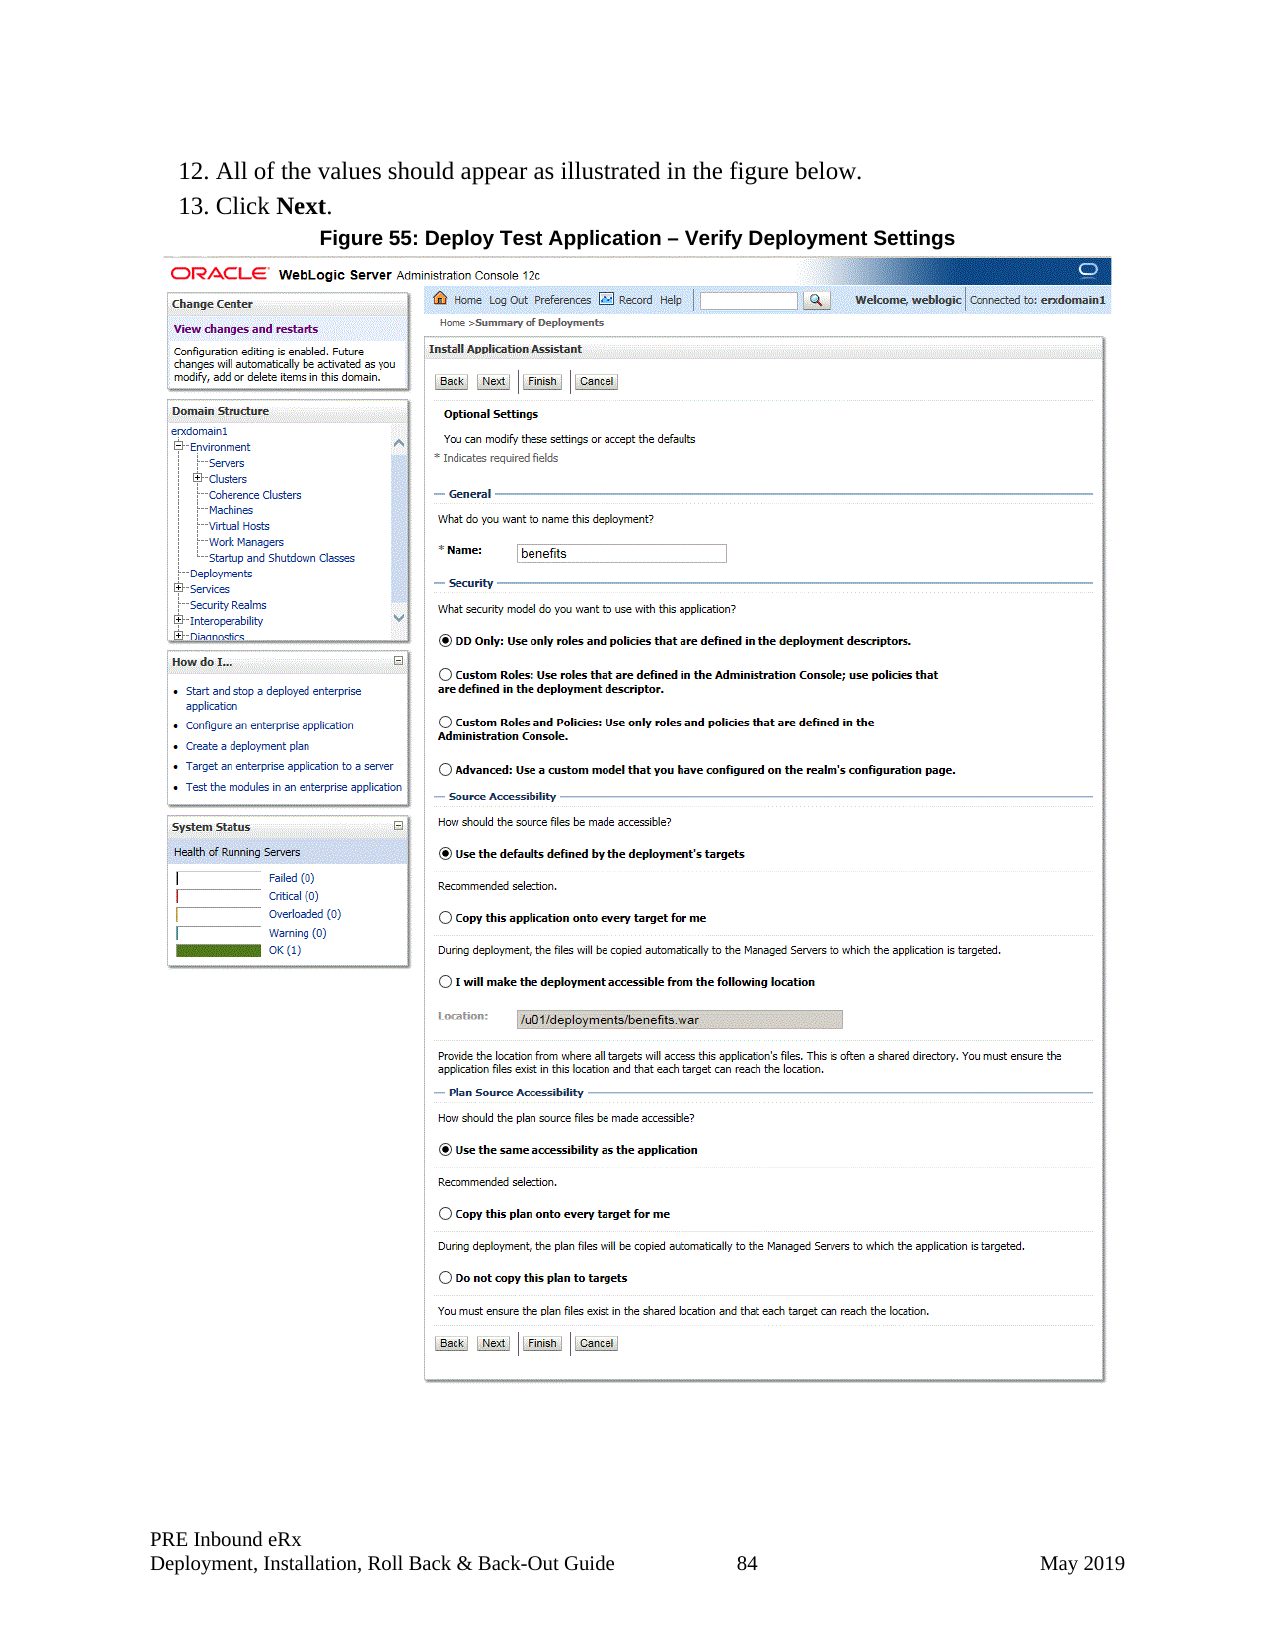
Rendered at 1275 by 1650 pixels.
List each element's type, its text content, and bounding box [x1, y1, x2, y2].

text Figure 55: Deploy Test Application – Verify Deployment Settings [150, 226, 1125, 250]
picture [163, 256, 1112, 1384]
text Click Next. [178, 191, 1125, 220]
text All of the values should appear as illustrated in the figure below. [178, 156, 1125, 185]
